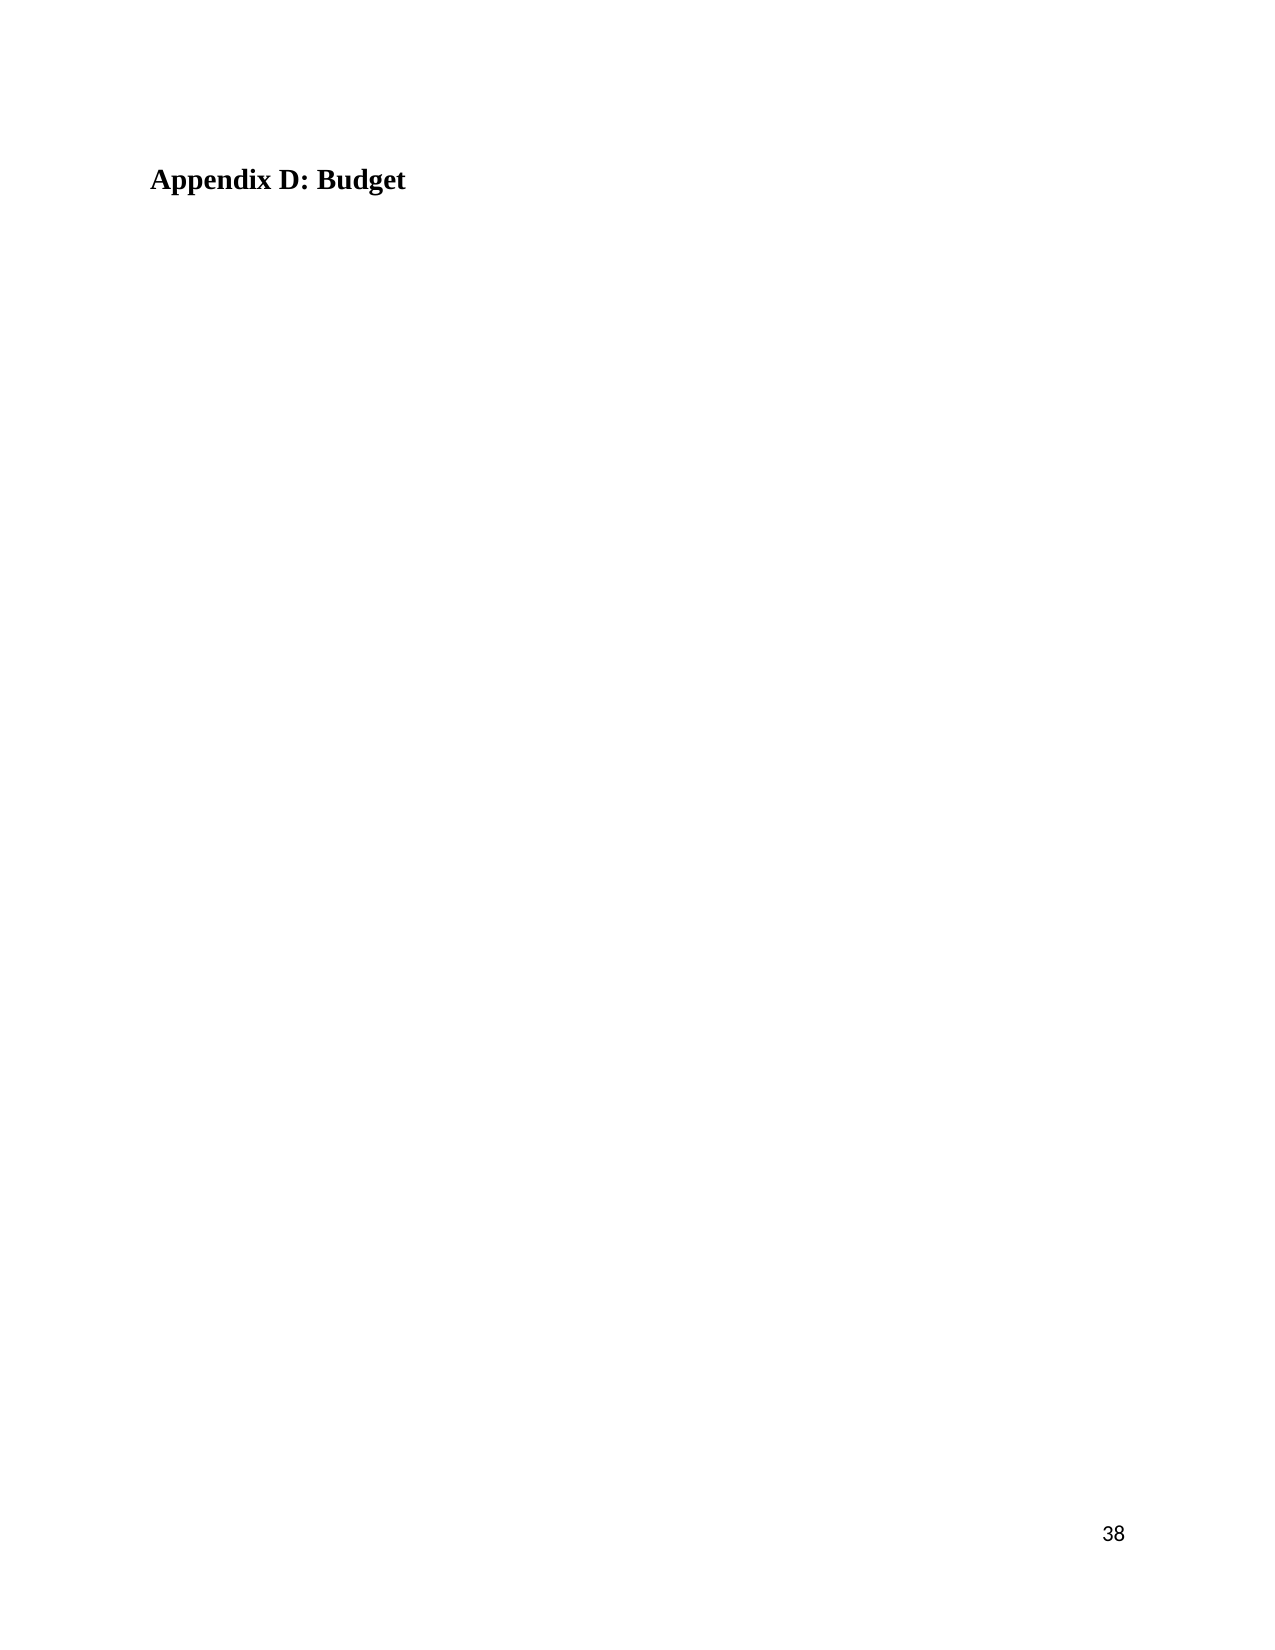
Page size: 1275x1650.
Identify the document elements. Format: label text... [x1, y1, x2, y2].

subtitle Appendix D: Budget [150, 162, 1125, 196]
